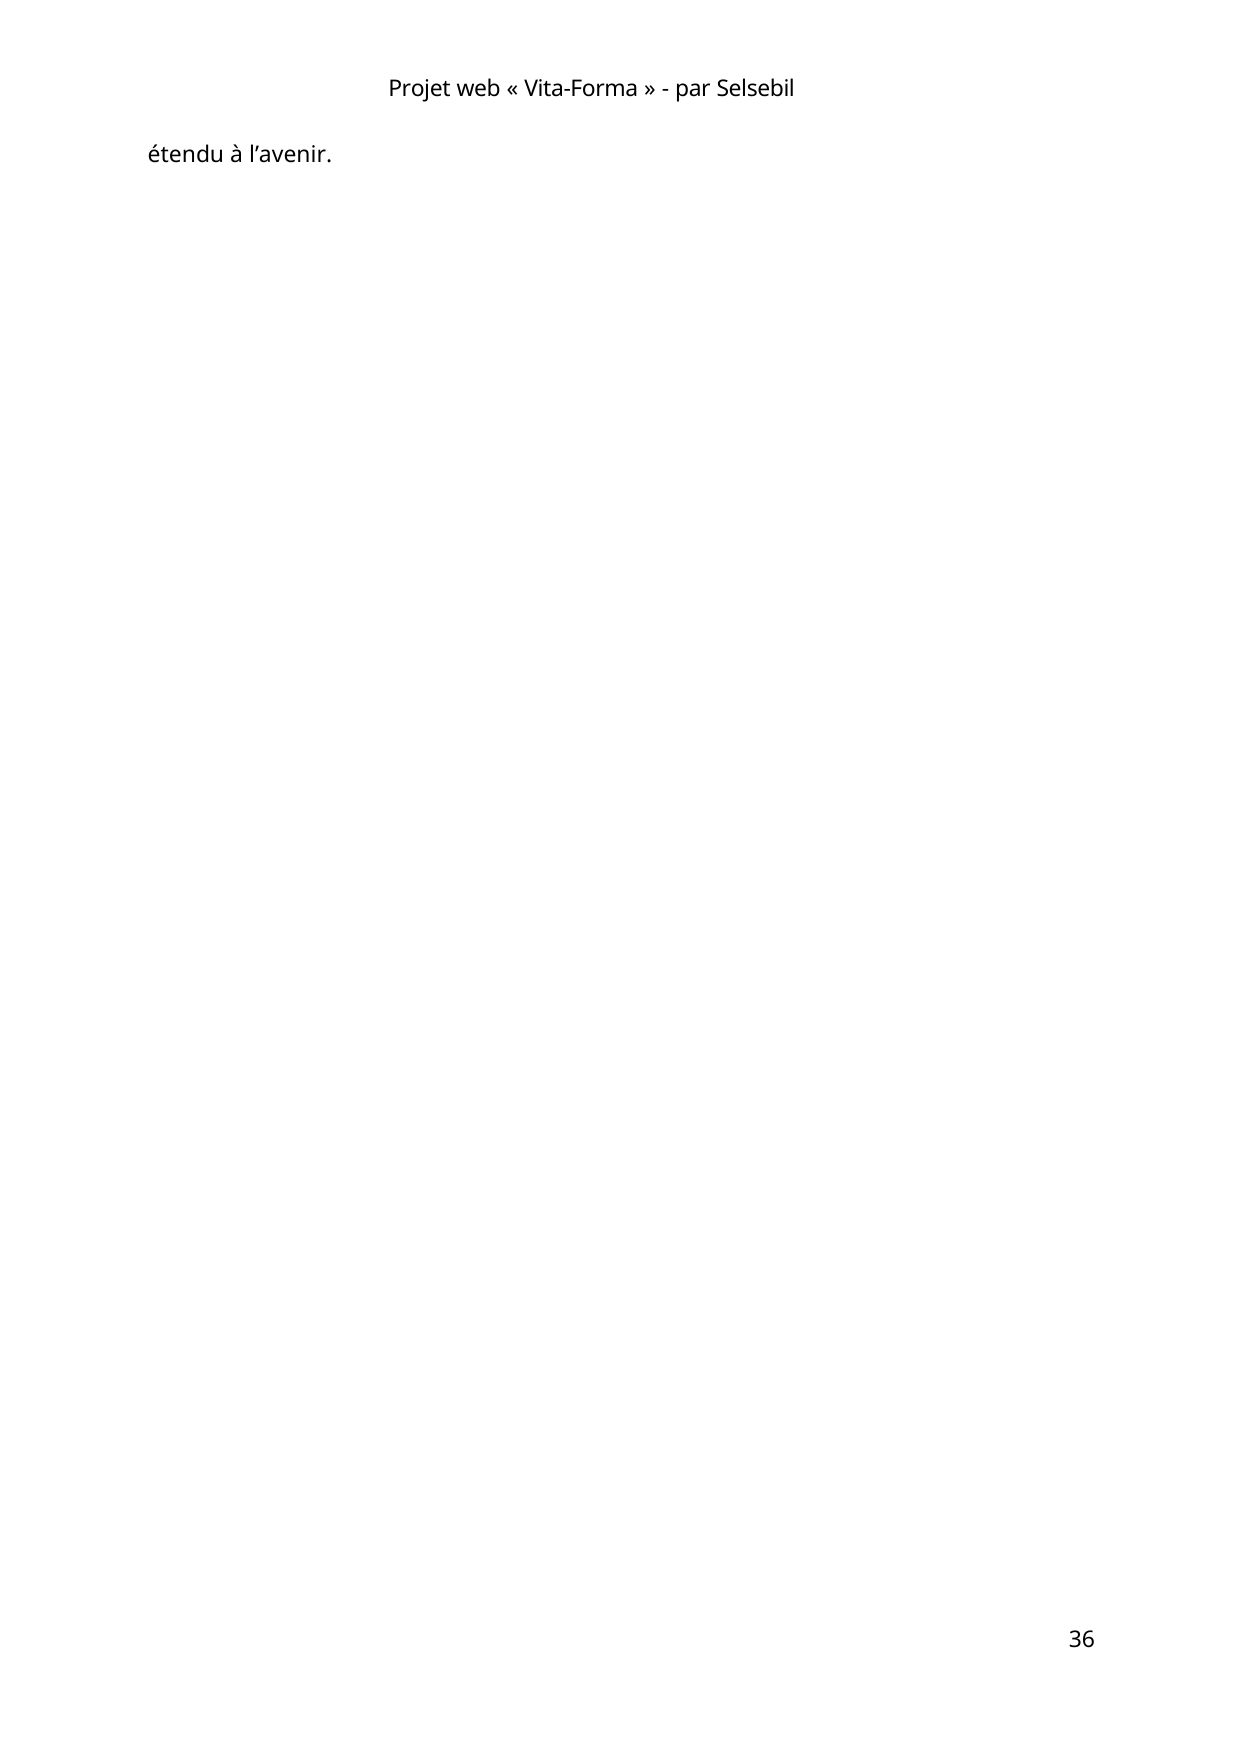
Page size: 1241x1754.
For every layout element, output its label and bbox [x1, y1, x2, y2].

text [147, 137, 1093, 169]
